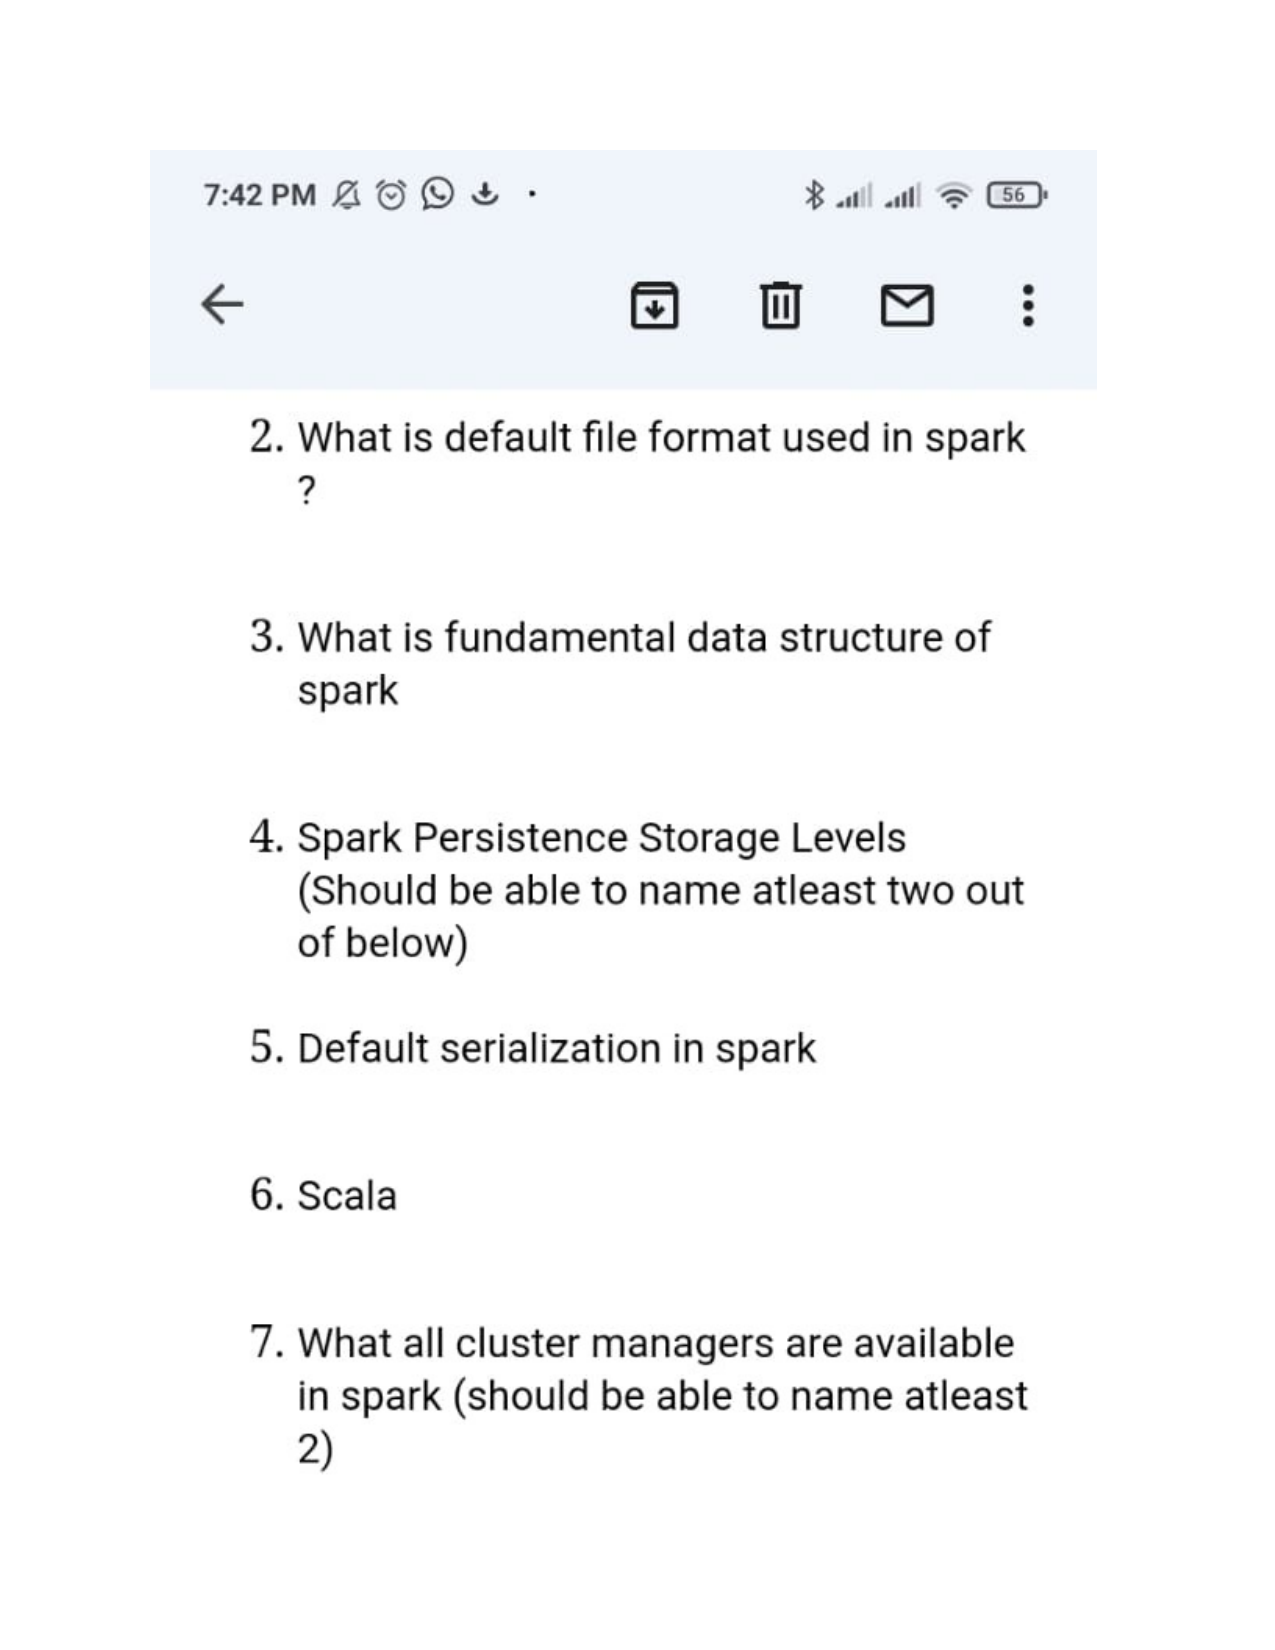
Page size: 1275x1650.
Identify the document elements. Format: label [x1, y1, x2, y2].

picture [150, 150, 1097, 1501]
